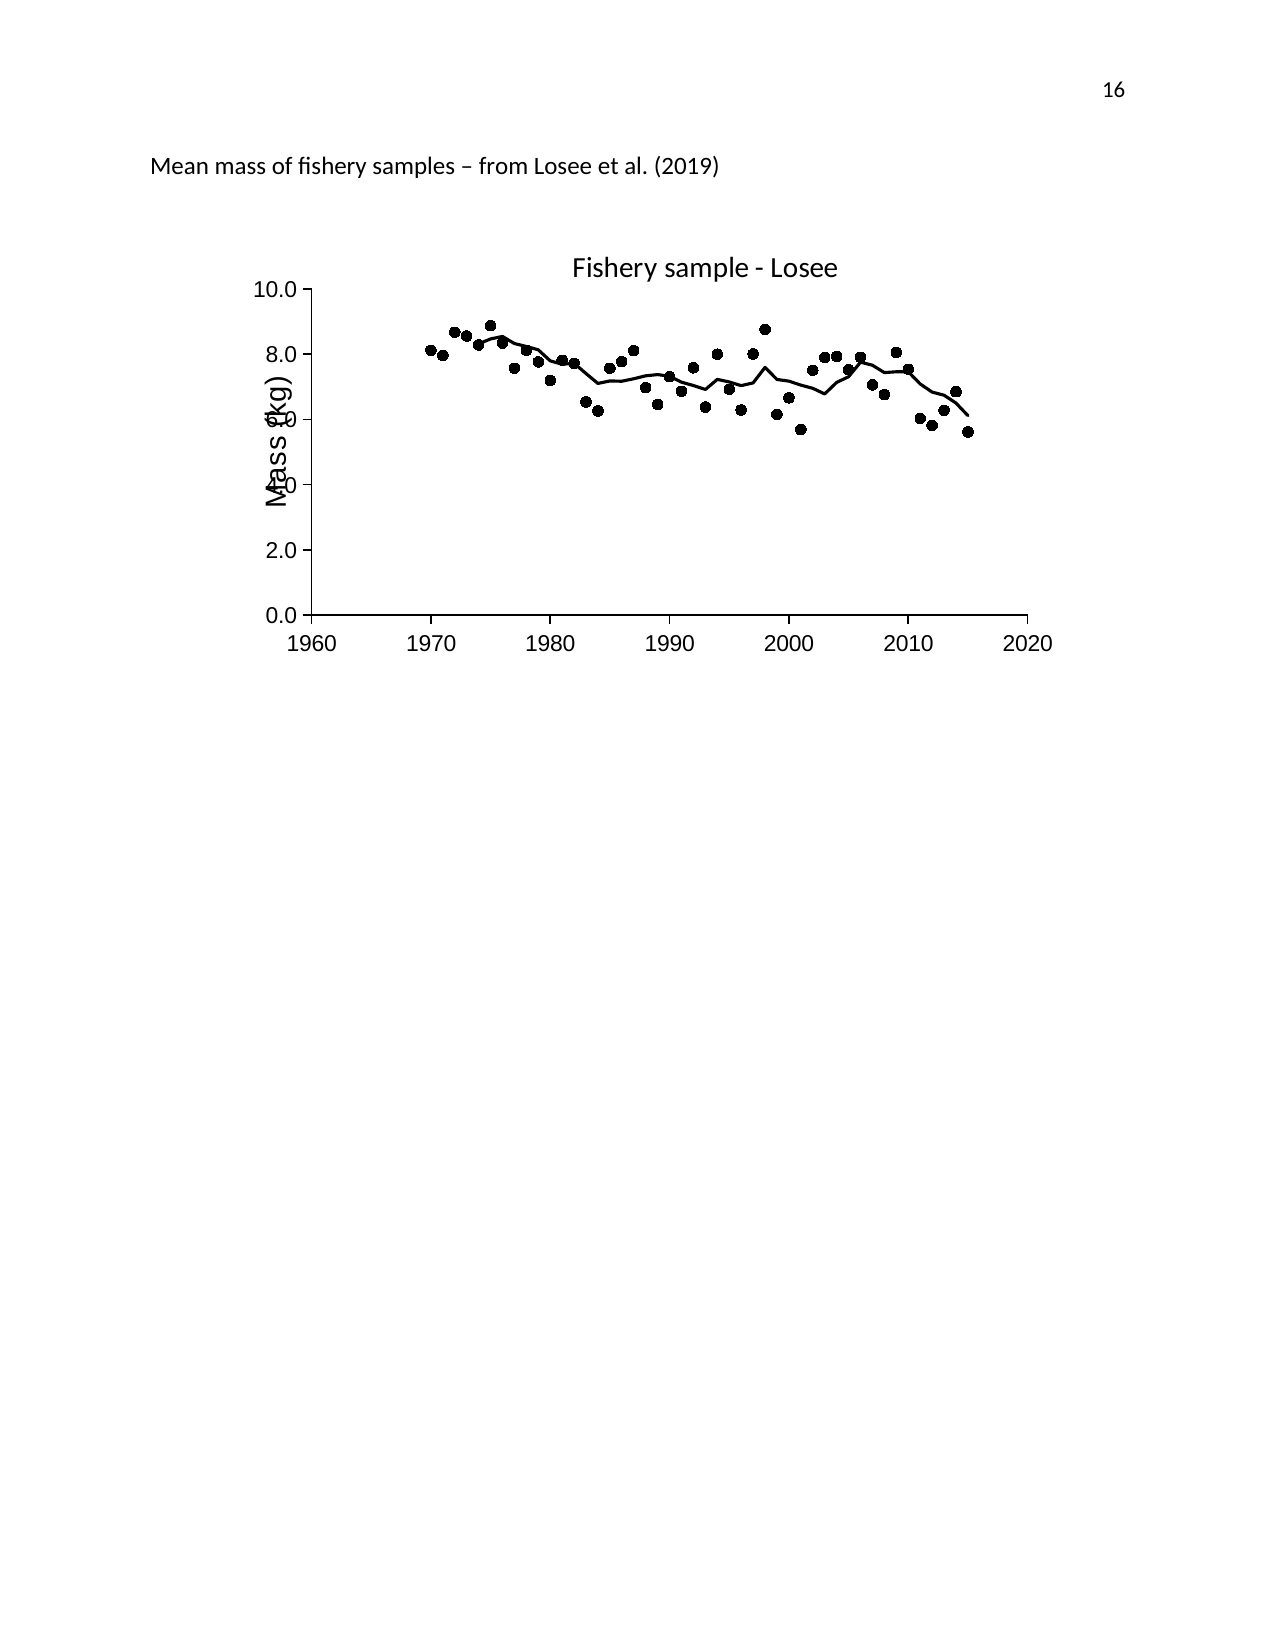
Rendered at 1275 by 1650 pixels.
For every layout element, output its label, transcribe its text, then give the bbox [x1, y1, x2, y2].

text Mean mass of fishery samples – from Losee et al. (2019) [150, 150, 1125, 181]
